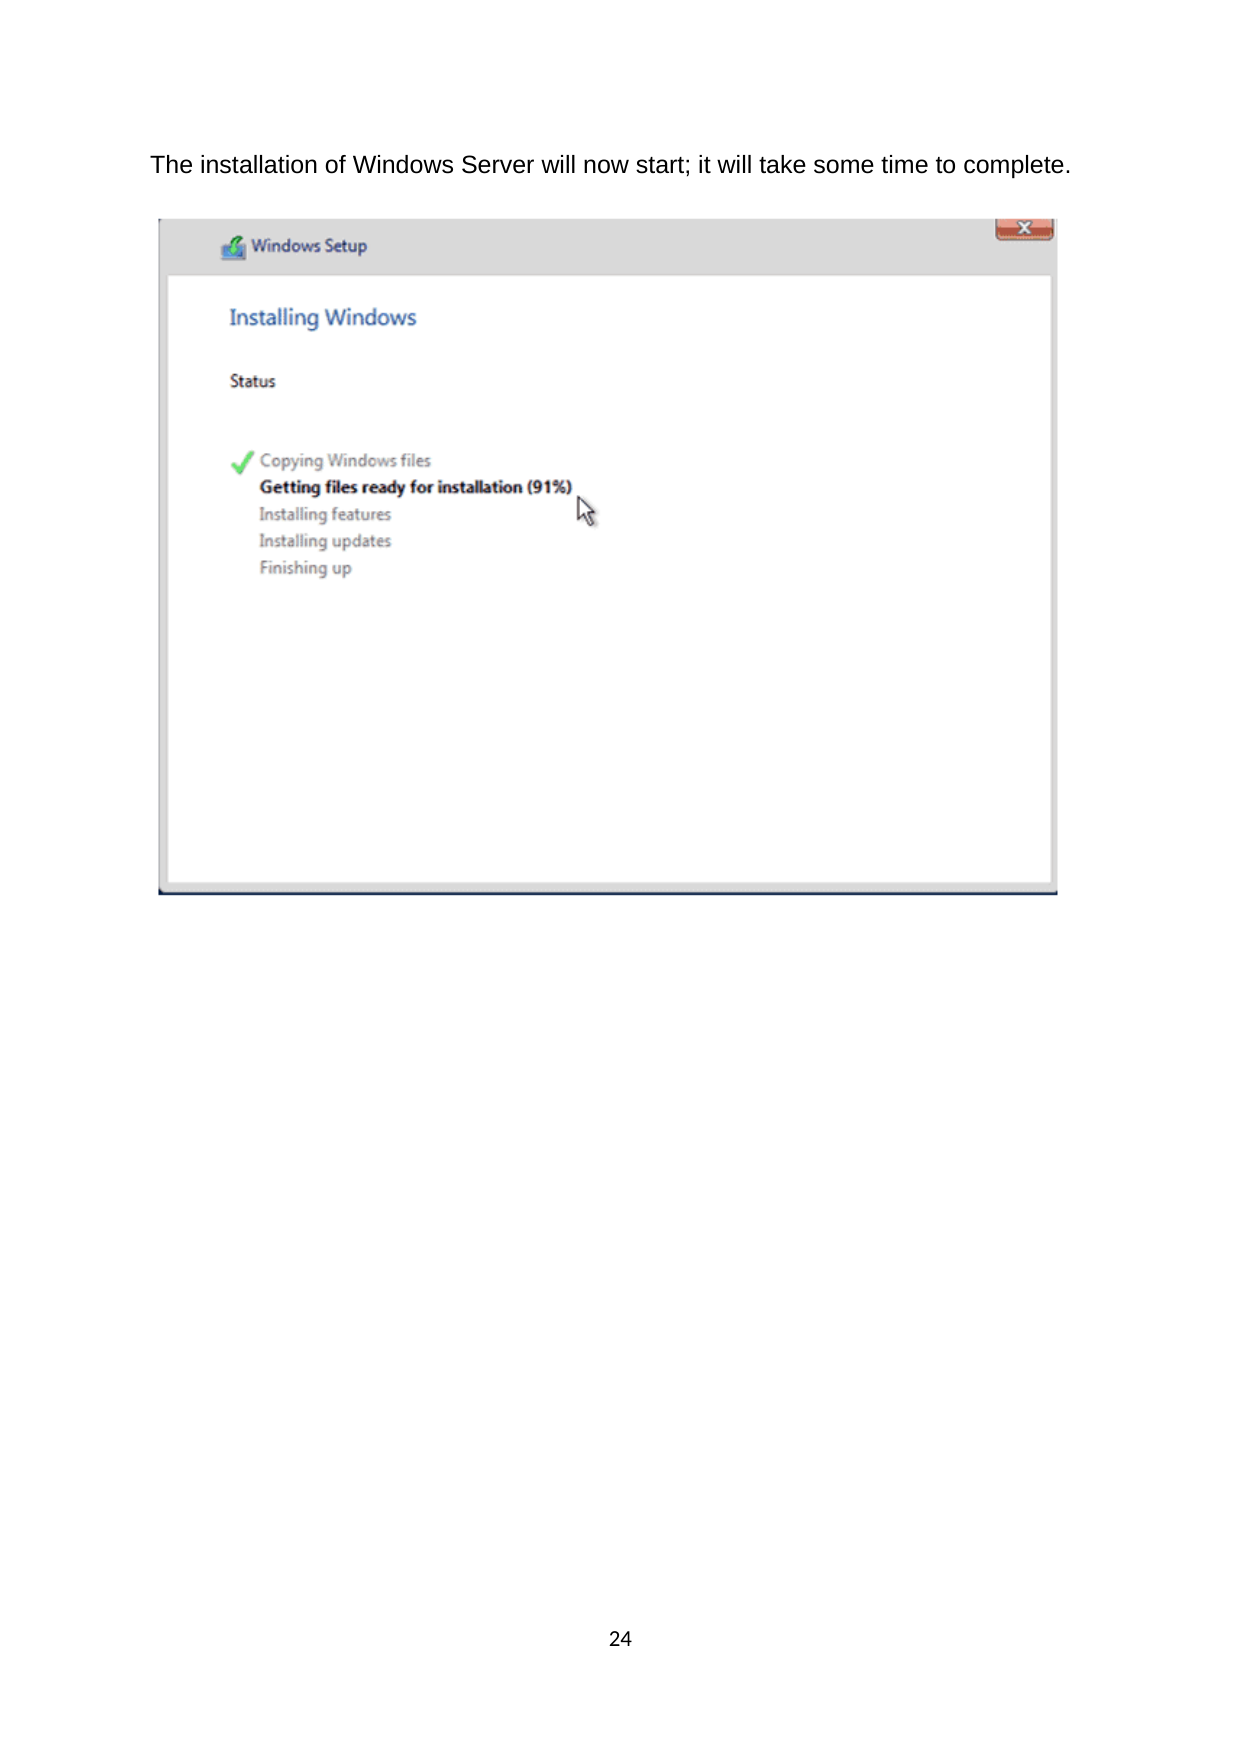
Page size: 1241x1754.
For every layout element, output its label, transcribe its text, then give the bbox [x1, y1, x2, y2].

text The installation of Windows Server will now start; it will take some time to complete. [150, 150, 1090, 193]
picture [150, 193, 1091, 917]
